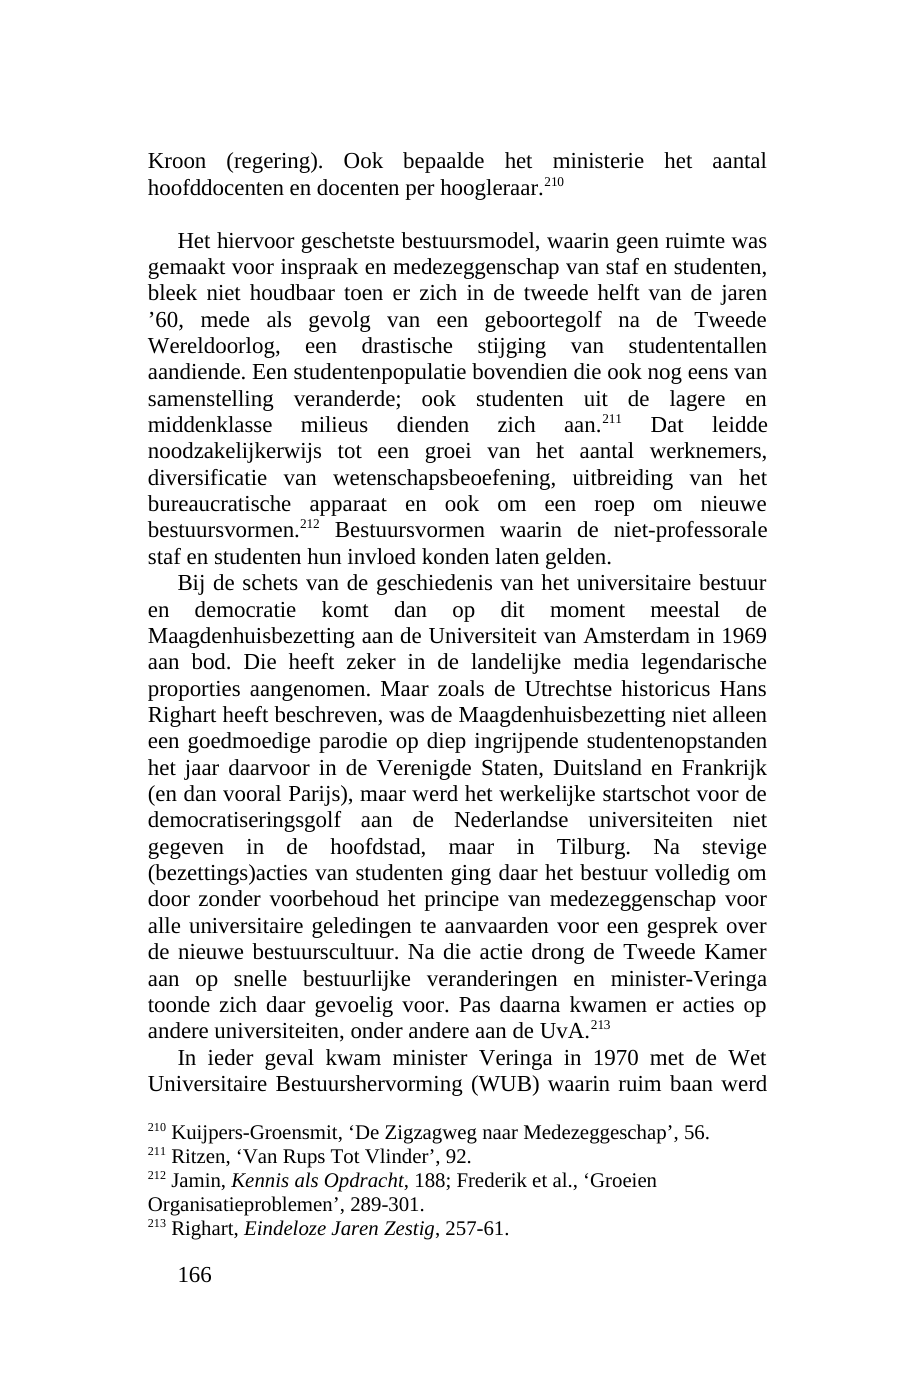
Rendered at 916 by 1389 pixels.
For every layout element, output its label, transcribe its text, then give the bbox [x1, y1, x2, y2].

text Het hiervoor geschetste bestuursmodel, waarin geen ruimte was gemaakt voor inspraak en medezeggenschap van staf en studenten, bleek niet houdbaar toen er zich in de tweede helft van de jaren ’60, mede als gevolg van een geboortegolf na de Tweede Wereldoorlog, een drastische stijging van studententallen aandiende. Een studentenpopulatie bovendien die ook nog eens van samenstelling veranderde; ook studenten uit de lagere en middenklasse milieus dienden zich aan. Dat leidde noodzakelijkerwijs tot een groei van het aantal werknemers, diversificatie van wetenschapsbeoefening, uitbreiding van het bureaucratische apparaat en ook om een roep om nieuwe bestuursvormen. Bestuursvormen waarin de niet-professorale staf en studenten hun invloed konden laten gelden. [148, 227, 768, 569]
text Bij de schets van de geschiedenis van het universitaire bestuur en democratie komt dan op dit moment meestal de Maagdenhuisbezetting aan de Universiteit van Amsterdam in 1969 aan bod. Die heeft zeker in de landelijke media legendarische proporties aangenomen. Maar zoals de Utrechtse historicus Hans Righart heeft beschreven, was de Maagdenhuisbezetting niet alleen een goedmoedige parodie op diep ingrijpende studentenopstanden het jaar daarvoor in de Verenigde Staten, Duitsland en Frankrijk (en dan vooral Parijs), maar werd het werkelijke startschot voor de democratiseringsgolf aan de Nederlandse universiteiten niet gegeven in de hoofdstad, maar in Tilburg. Na stevige (bezettings)acties van studenten ging daar het bestuur volledig om door zonder voorbehoud het principe van medezeggenschap voor alle universitaire geledingen te aanvaarden voor een gesprek over de nieuwe bestuurscultuur. Na die actie drong de Tweede Kamer aan op snelle bestuurlijke veranderingen en minister-Veringa toonde zich daar gevoelig voor. Pas daarna kwamen er acties op andere universiteiten, onder andere aan de UvA. [148, 569, 768, 1044]
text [148, 1044, 768, 1096]
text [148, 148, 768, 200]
